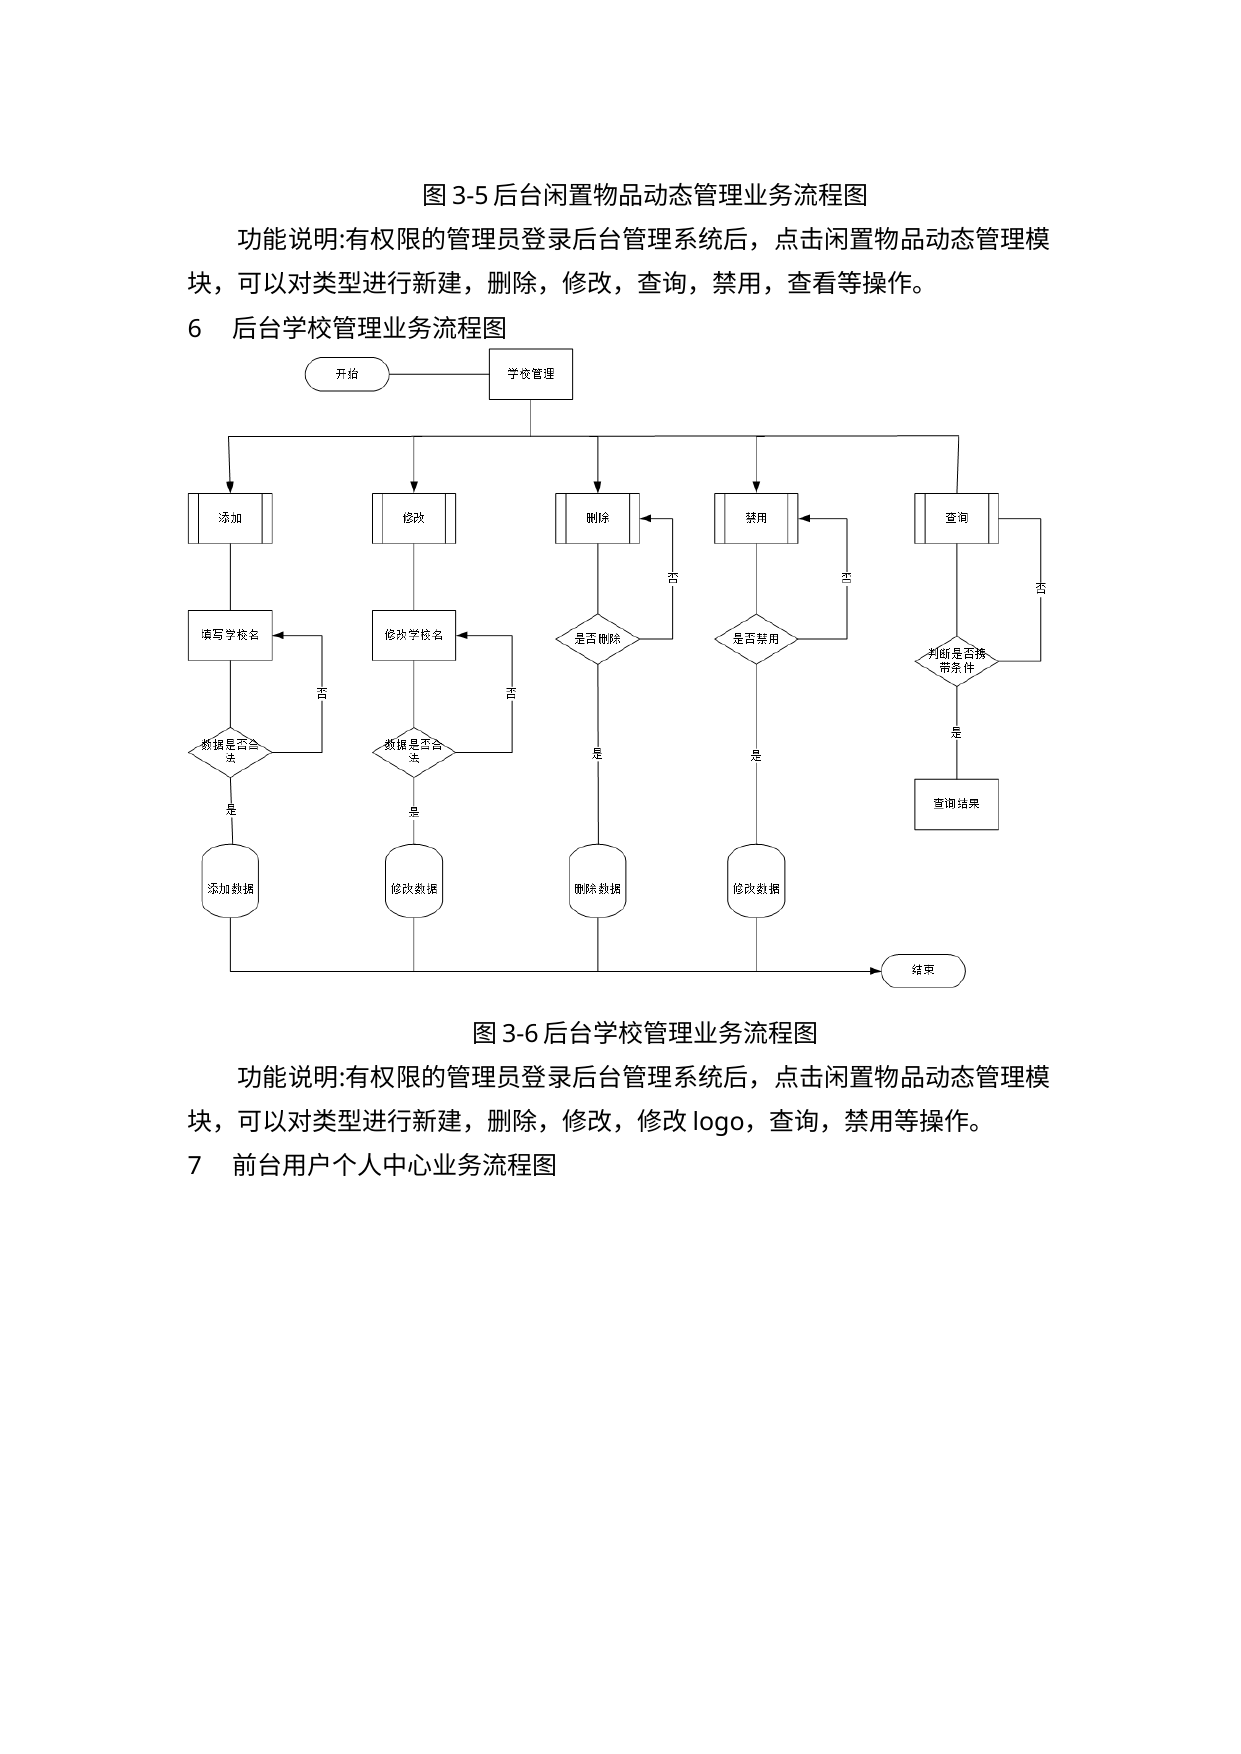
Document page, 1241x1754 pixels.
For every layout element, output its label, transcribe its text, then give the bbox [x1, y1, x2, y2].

text 功能说明:有权限的管理员登录后台管理系统后，点击闲置物品动态管理模块，可以对类型进行新建，删除，修改，查询，禁用，查看等操作。 [187, 216, 1053, 304]
text 功能说明:有权限的管理员登录后台管理系统后，点击闲置物品动态管理模块，可以对类型进行新建，删除，修改，修改logo，查询，禁用等操作。 [187, 1053, 1053, 1141]
list 前台用户个人中心业务流程图 [187, 1141, 1053, 1185]
list 后台学校管理业务流程图 [187, 304, 1053, 348]
list 图3-6后台学校管理业务流程图 [237, 1009, 1053, 1053]
picture [187, 348, 1053, 988]
list 图3-5后台闲置物品动态管理业务流程图 [237, 172, 1053, 216]
